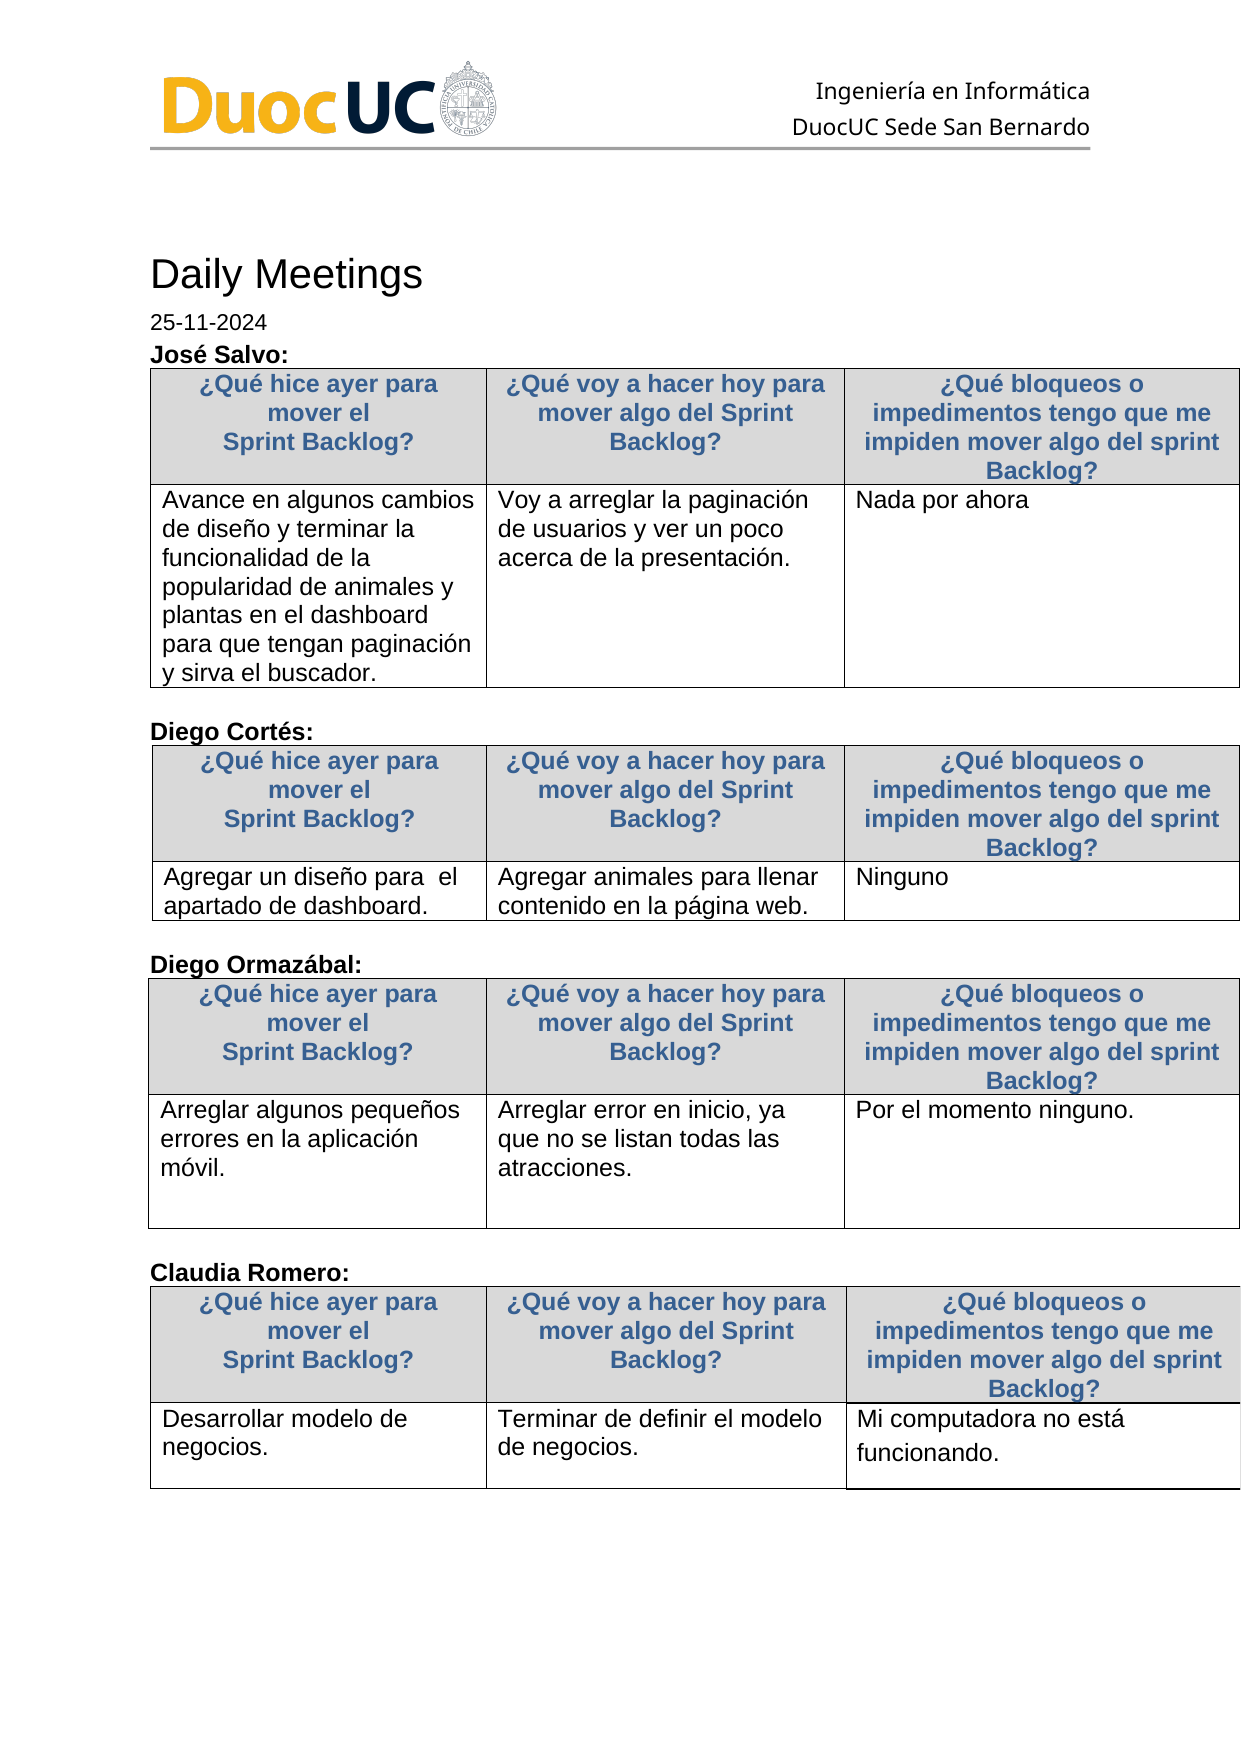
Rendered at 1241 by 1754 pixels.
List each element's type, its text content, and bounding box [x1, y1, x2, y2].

table_header ¿Qué voy a hacer hoy para mover algo del Sprint Backlog? [487, 746, 844, 861]
table_cell Voy a arreglar la paginación de usuarios y ver un poco acerca de la presentación. [487, 485, 844, 687]
table_header ¿Qué voy a hacer hoy para mover algo del Sprint Backlog? [487, 369, 844, 484]
table_cell Arreglar algunos pequeños errores en la aplicación móvil. [149, 1095, 486, 1228]
table_cell Arreglar error en inicio, ya que no se listan todas las atracciones. [487, 1095, 844, 1228]
text Diego Cortés: [150, 716, 1090, 745]
table_header ¿Qué voy a hacer hoy para mover algo del Sprint Backlog? [487, 979, 844, 1094]
table_cell Agregar animales para llenar contenido en la página web. [487, 862, 844, 920]
table_cell Ninguno [845, 862, 1239, 920]
table_header ¿Qué hice ayer para mover el Sprint Backlog? [149, 979, 486, 1094]
table_cell Desarrollar modelo de negocios. [151, 1403, 486, 1488]
table_header ¿Qué bloqueos o impedimentos tengo que me impiden mover algo del sprint Backlog? [845, 979, 1239, 1094]
table_header ¿Qué hice ayer para mover el Sprint Backlog? [153, 746, 486, 861]
table_header ¿Qué bloqueos o impedimentos tengo que me impiden mover algo del sprint Backlog? [847, 1287, 1240, 1402]
subtitle 25-11-2024 [150, 309, 1090, 336]
text Diego Ormazábal: [150, 949, 1090, 978]
text Claudia Romero: [150, 1257, 1090, 1286]
table_header ¿Qué hice ayer para mover el Sprint Backlog? [151, 1287, 486, 1402]
picture [159, 56, 501, 141]
table_header ¿Qué bloqueos o impedimentos tengo que me impiden mover algo del sprint Backlog? [845, 746, 1239, 861]
table_cell Mi computadora no está funcionando. [847, 1404, 1240, 1488]
table_header ¿Qué bloqueos o impedimentos tengo que me impiden mover algo del sprint Backlog? [845, 369, 1239, 484]
table_header ¿Qué voy a hacer hoy para mover algo del Sprint Backlog? [487, 1287, 846, 1402]
text José Salvo: [150, 339, 1090, 368]
table_cell Por el momento ninguno. [845, 1095, 1239, 1228]
table_cell Terminar de definir el modelo de negocios. [487, 1403, 846, 1488]
table_cell Agregar un diseño para el apartado de dashboard. [153, 862, 486, 920]
table_header ¿Qué hice ayer para mover el Sprint Backlog? [151, 369, 486, 484]
table_cell Nada por ahora [845, 485, 1239, 687]
table_cell Avance en algunos cambios de diseño y terminar la funcionalidad de la popularidad de animales y plantas en el dashboard para que tengan paginación y sirva el buscador. [151, 485, 486, 687]
subtitle Daily Meetings [150, 249, 1090, 297]
